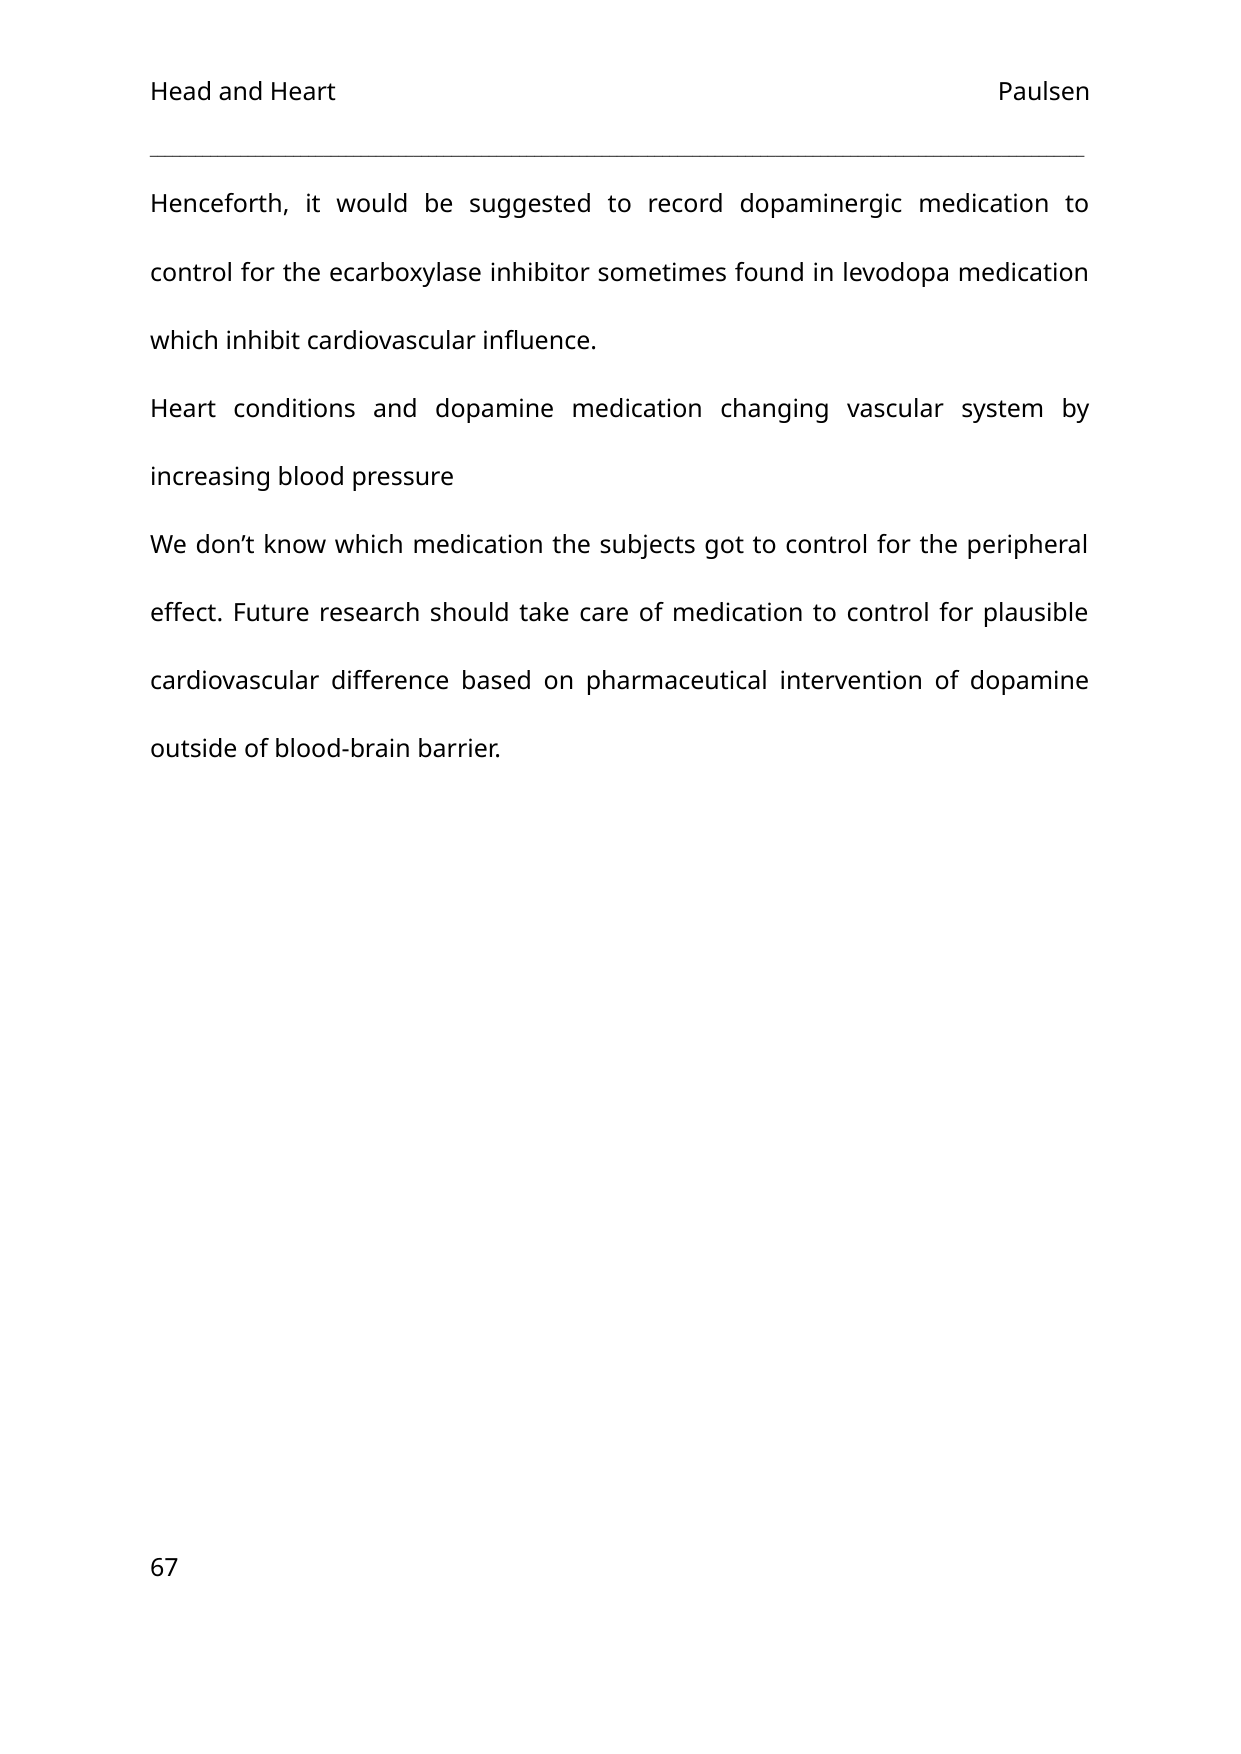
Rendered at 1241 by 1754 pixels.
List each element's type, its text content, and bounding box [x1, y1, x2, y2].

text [150, 186, 1090, 356]
text We don’t know which medication the subjects got to control for the peripheral effect. Future research should take care of medication to control for plausible cardiovascular difference based on pharmaceutical intervention of dopamine outside of blood-brain barrier. [150, 527, 1090, 765]
text Heart conditions and dopamine medication changing vascular system by increasing blood pressure [150, 390, 1090, 493]
